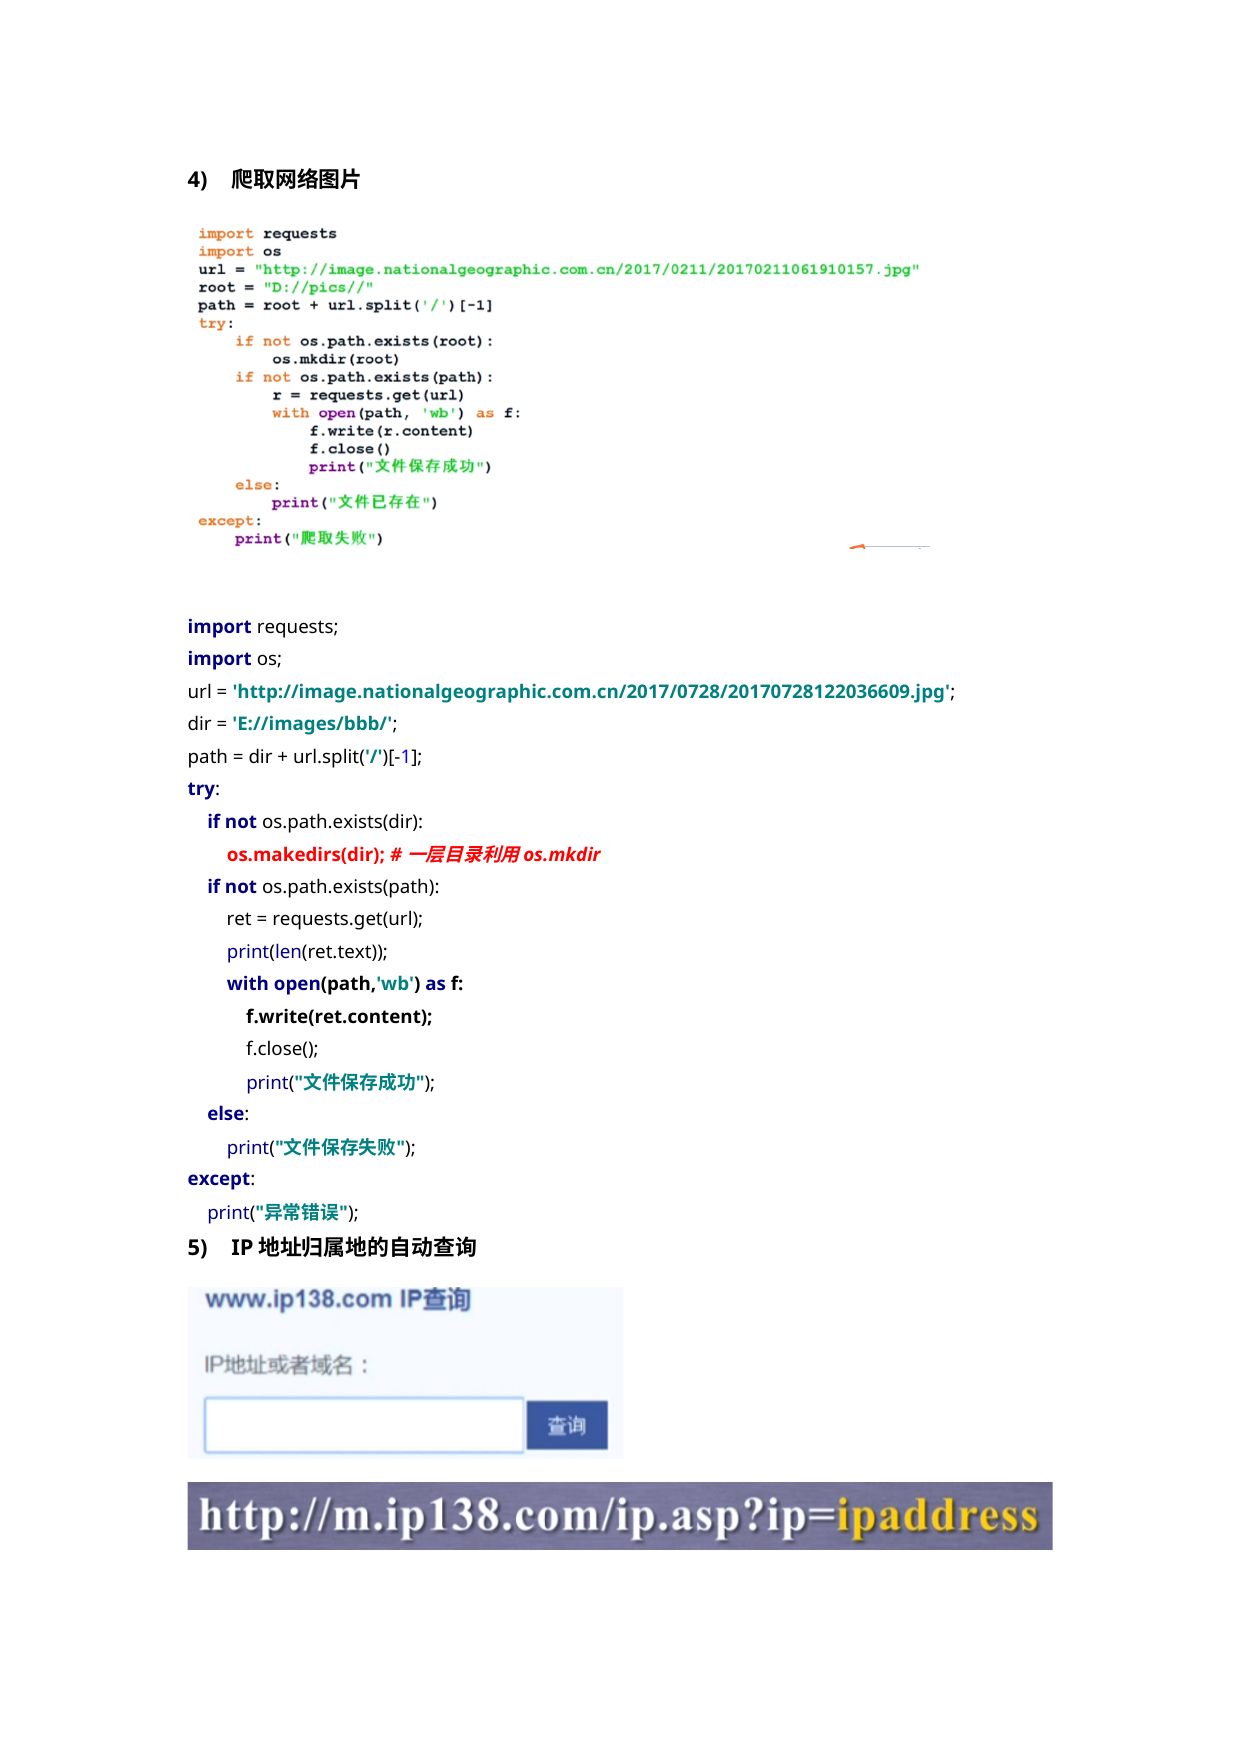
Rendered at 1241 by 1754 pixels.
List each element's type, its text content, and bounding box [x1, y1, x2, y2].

picture [187, 1482, 1053, 1550]
text import requests; import os; url = 'http://image.nationalgeographic.com.cn/2017/0728/20170728122036609.jpg'; dir = 'E://images/bbb/'; path = dir + url.split('/')[-1]; try: if not os.path.exists(dir): os.makedirs(dir); # 一层目录利用os.mkdir if not os.path.exists(path): ret = requests.get(url); print(len(ret.text)); with open(path,'wb') as f: f.write(ret.content); f.close(); print("文件保存成功"); else: print("文件保存失败"); except: print("异常错误"); [187, 610, 1053, 1227]
picture [187, 1287, 624, 1459]
subtitle 爬取网络图片 [187, 162, 1031, 194]
subtitle IP地址归属地的自动查询 [187, 1229, 1031, 1262]
picture [187, 219, 930, 549]
